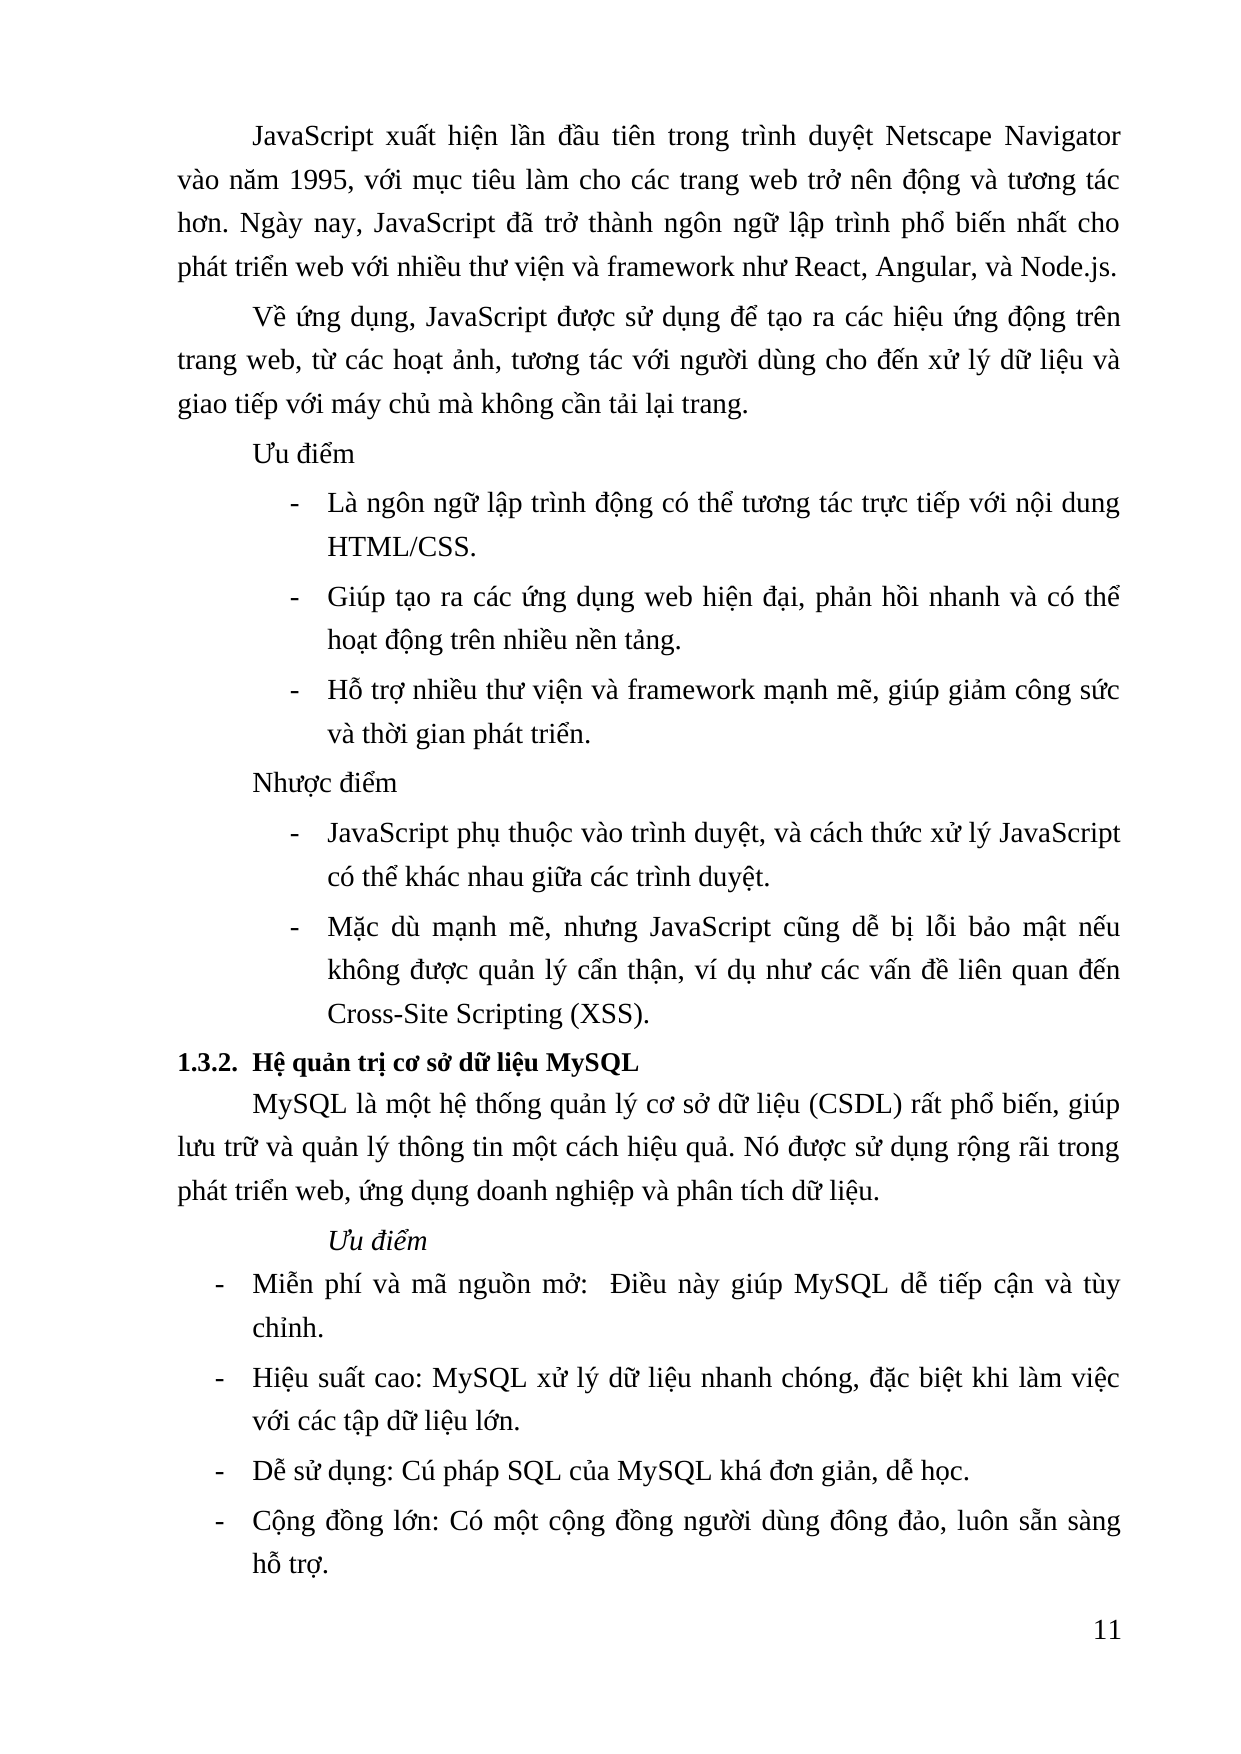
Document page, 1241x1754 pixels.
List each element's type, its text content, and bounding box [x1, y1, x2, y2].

list Dễ sử dụng: Cú pháp SQL của MySQL khá đơn giản, dễ học. [214, 1453, 1122, 1487]
list Là ngôn ngữ lập trình động có thể tương tác trực tiếp với nội dung HTML/CSS. [289, 486, 1122, 563]
text Ưu điểm [252, 1223, 1122, 1256]
list Cộng đồng lớn: Có một cộng đồng người dùng đông đảo, luôn sẵn sàng hỗ trợ. [214, 1503, 1122, 1580]
text Nhược điểm [252, 766, 1122, 799]
text Về ứng dụng, JavaScript được sử dụng để tạo ra các hiệu ứng động trên trang web, từ các hoạt ảnh, tương tác với người dùng cho đến xử lý dữ liệu và giao tiếp với máy chủ mà không cần tải lại trang. [177, 299, 1122, 419]
text MySQL là một hệ thống quản lý cơ sở dữ liệu (CSDL) rất phổ biến, giúp lưu trữ và quản lý thông tin một cách hiệu quả. Nó được sử dụng rộng rãi trong phát triển web, ứng dụng doanh nghiệp và phân tích dữ liệu. [177, 1086, 1122, 1207]
text Hệ quản trị cơ sở dữ liệu MySQL [177, 1046, 1122, 1077]
list Hiệu suất cao: MySQL xử lý dữ liệu nhanh chóng, đặc biệt khi làm việc với các tập dữ liệu lớn. [214, 1360, 1122, 1437]
list JavaScript phụ thuộc vào trình duyệt, và cách thức xử lý JavaScript có thể khác nhau giữa các trình duyệt. [289, 815, 1122, 892]
text JavaScript xuất hiện lần đầu tiên trong trình duyệt Netscape Navigator vào năm 1995, với mục tiêu làm cho các trang web trở nên động và tương tác hơn. Ngày nay, JavaScript đã trở thành ngôn ngữ lập trình phổ biến nhất cho phát triển web với nhiều thư viện và framework như React, Angular, và Node.js. [177, 118, 1122, 283]
text Ưu điểm [252, 436, 1122, 469]
list Hỗ trợ nhiều thư viện và framework mạnh mẽ, giúp giảm công sức và thời gian phát triển. [289, 672, 1122, 749]
list Miễn phí và mã nguồn mở: Điều này giúp MySQL dễ tiếp cận và tùy chỉnh. [214, 1266, 1122, 1343]
list Giúp tạo ra các ứng dụng web hiện đại, phản hồi nhanh và có thể hoạt động trên nhiều nền tảng. [289, 579, 1122, 656]
list Mặc dù mạnh mẽ, nhưng JavaScript cũng dễ bị lỗi bảo mật nếu không được quản lý cẩn thận, ví dụ như các vấn đề liên quan đến Cross-Site Scripting (XSS). [289, 909, 1122, 1029]
